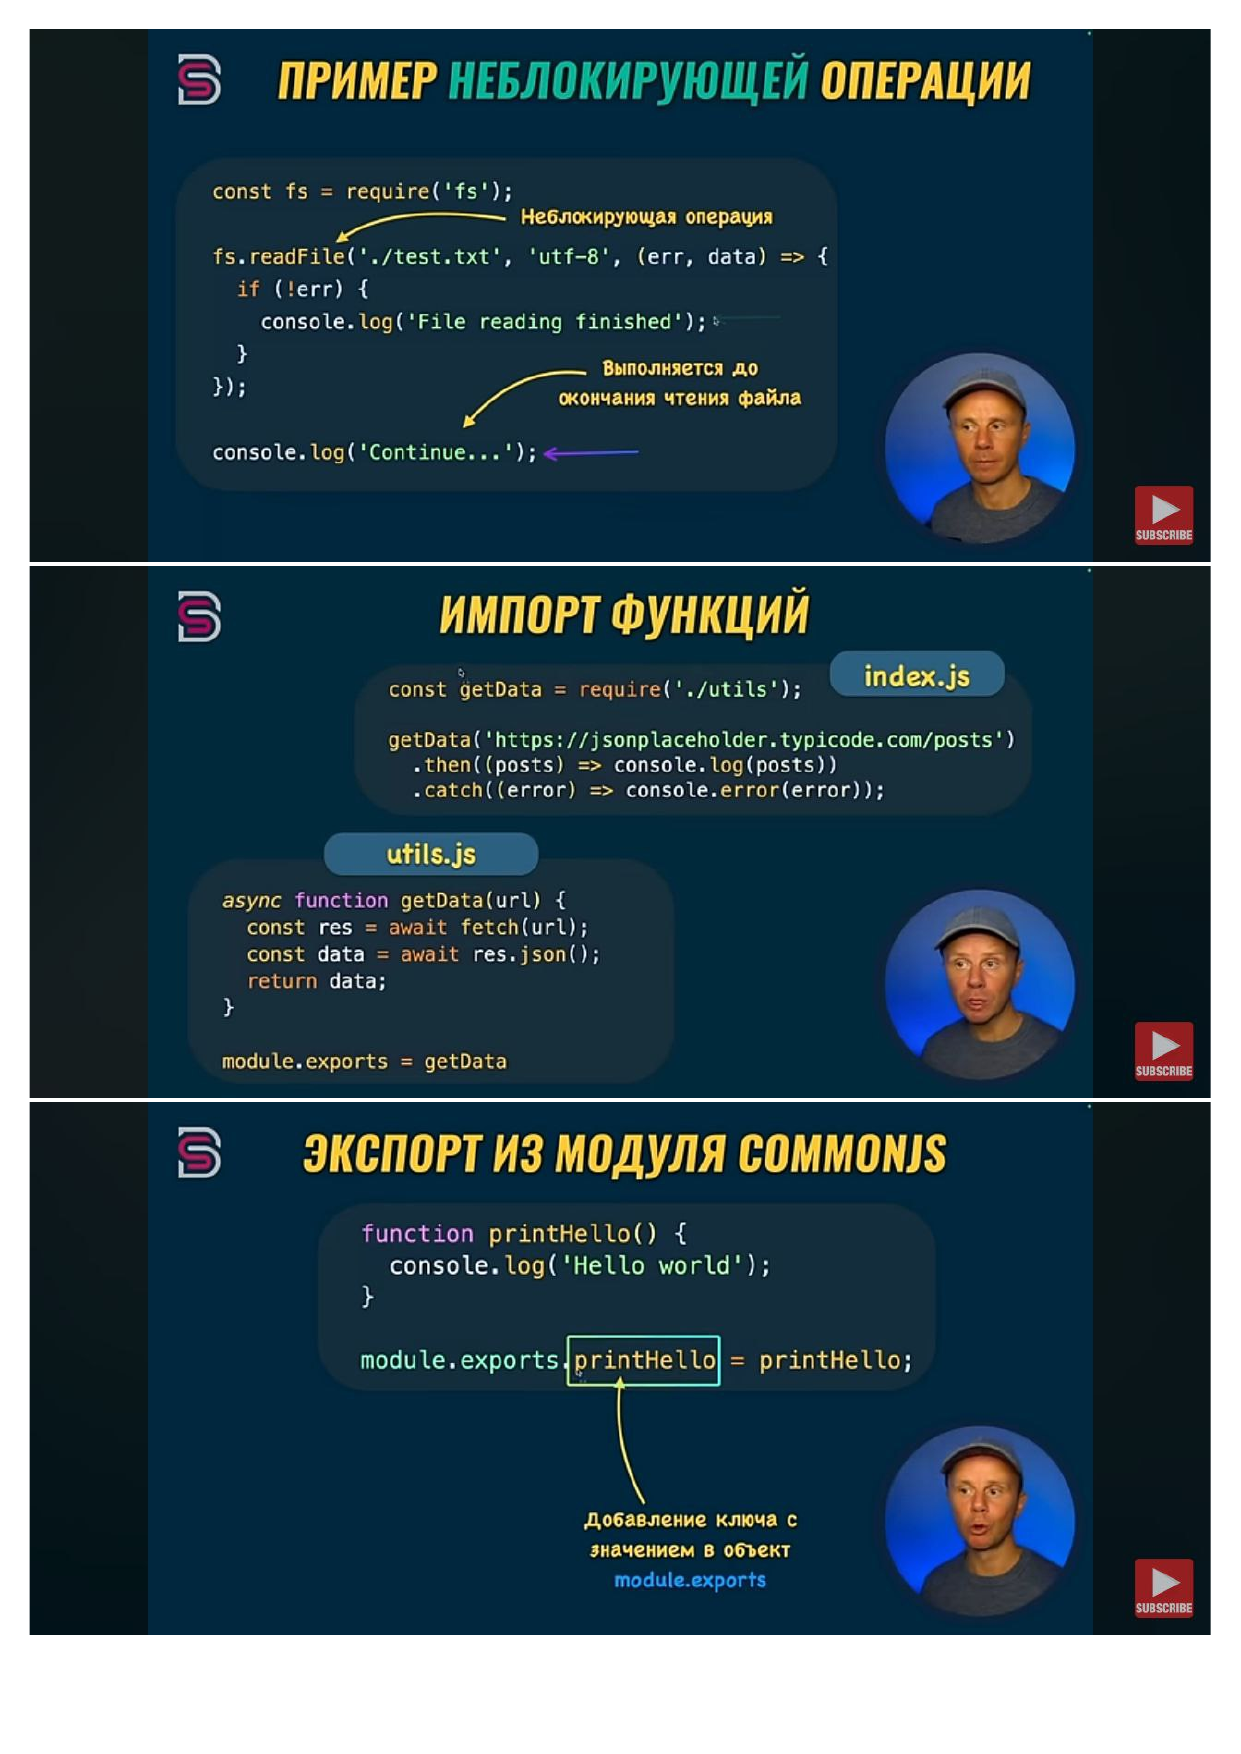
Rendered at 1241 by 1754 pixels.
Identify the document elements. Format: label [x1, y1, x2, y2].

picture [186, 832, 678, 1085]
picture [352, 650, 1033, 817]
picture [873, 878, 1088, 1088]
picture [177, 585, 224, 646]
picture [29, 29, 1211, 562]
picture [1087, 566, 1211, 1098]
picture [436, 588, 607, 640]
picture [29, 1102, 1211, 1635]
picture [29, 566, 148, 1098]
picture [605, 581, 812, 647]
